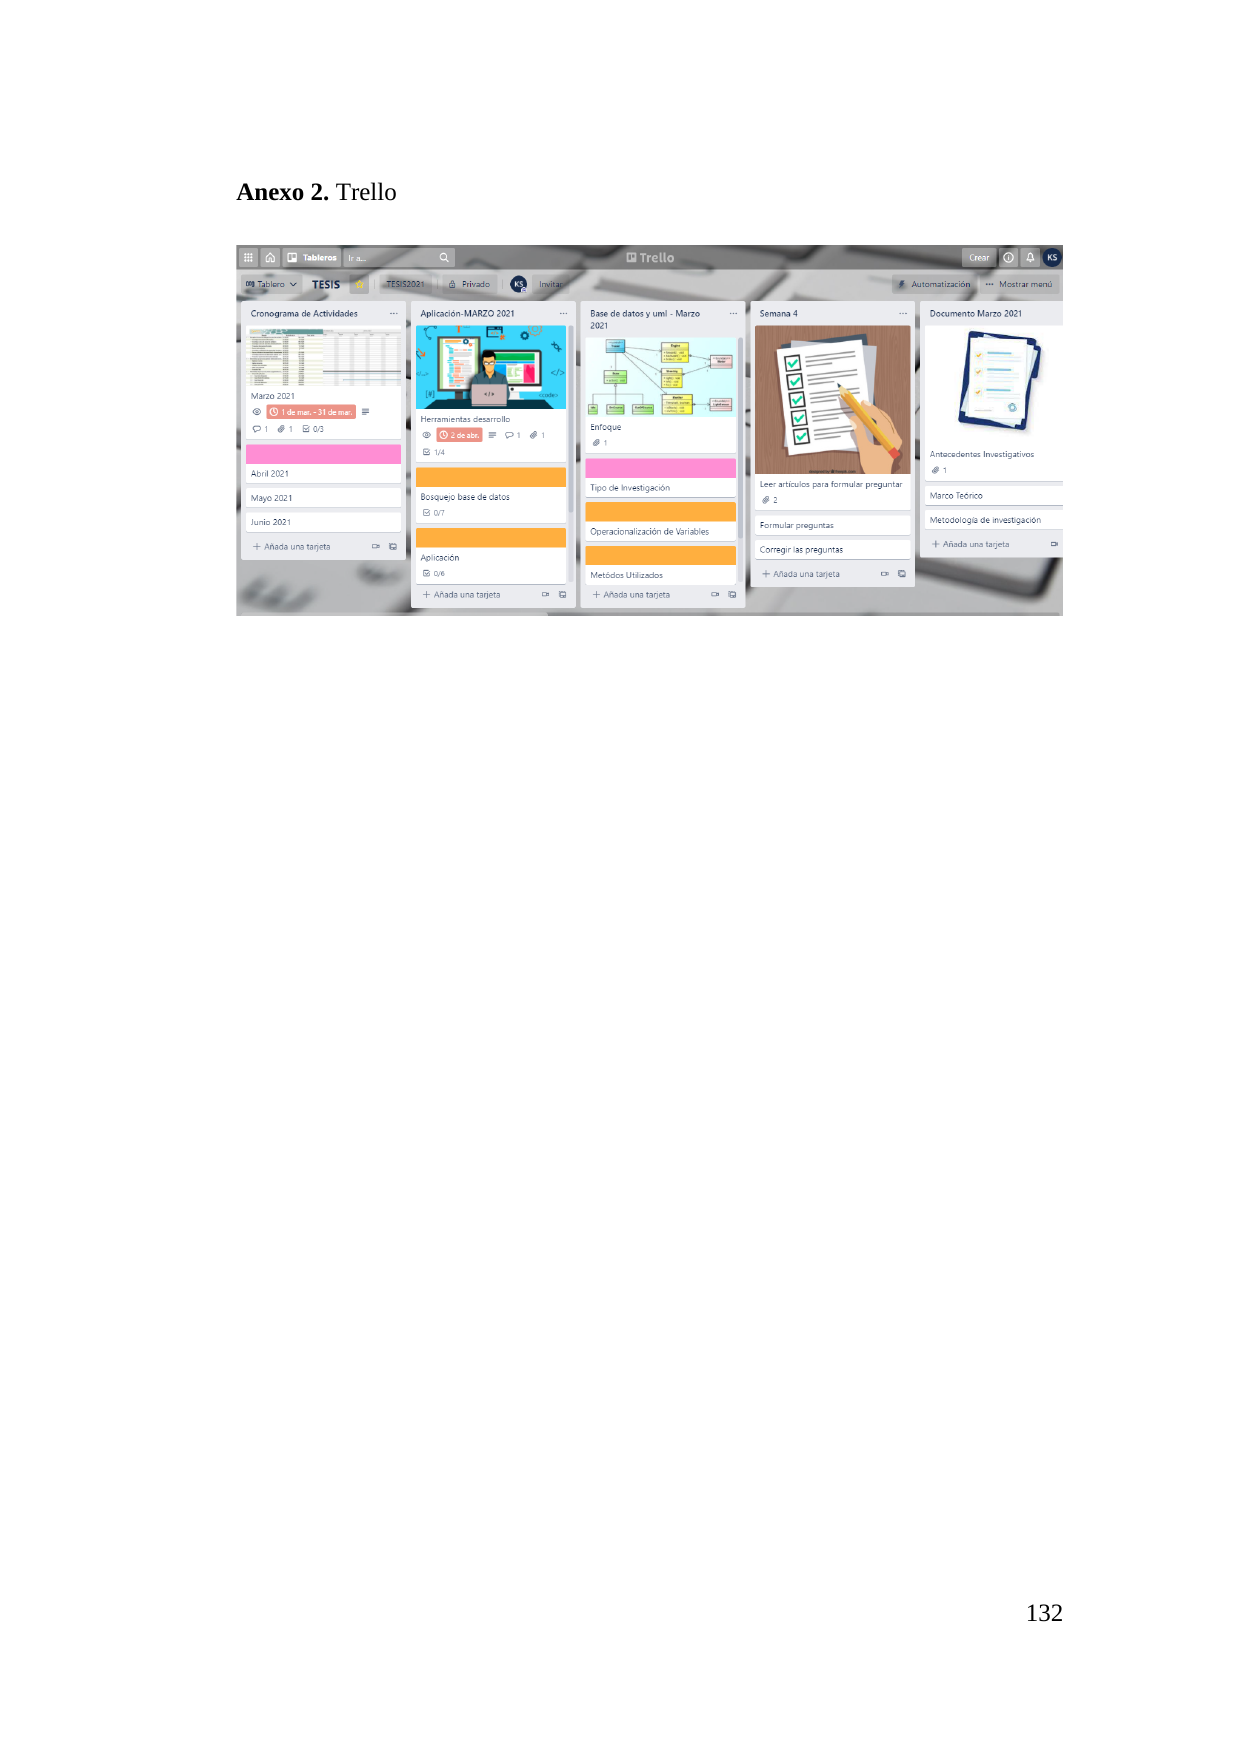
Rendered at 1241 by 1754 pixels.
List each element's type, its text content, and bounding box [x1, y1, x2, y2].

text Anexo 2. Trello [236, 177, 1063, 206]
picture [236, 245, 1063, 616]
